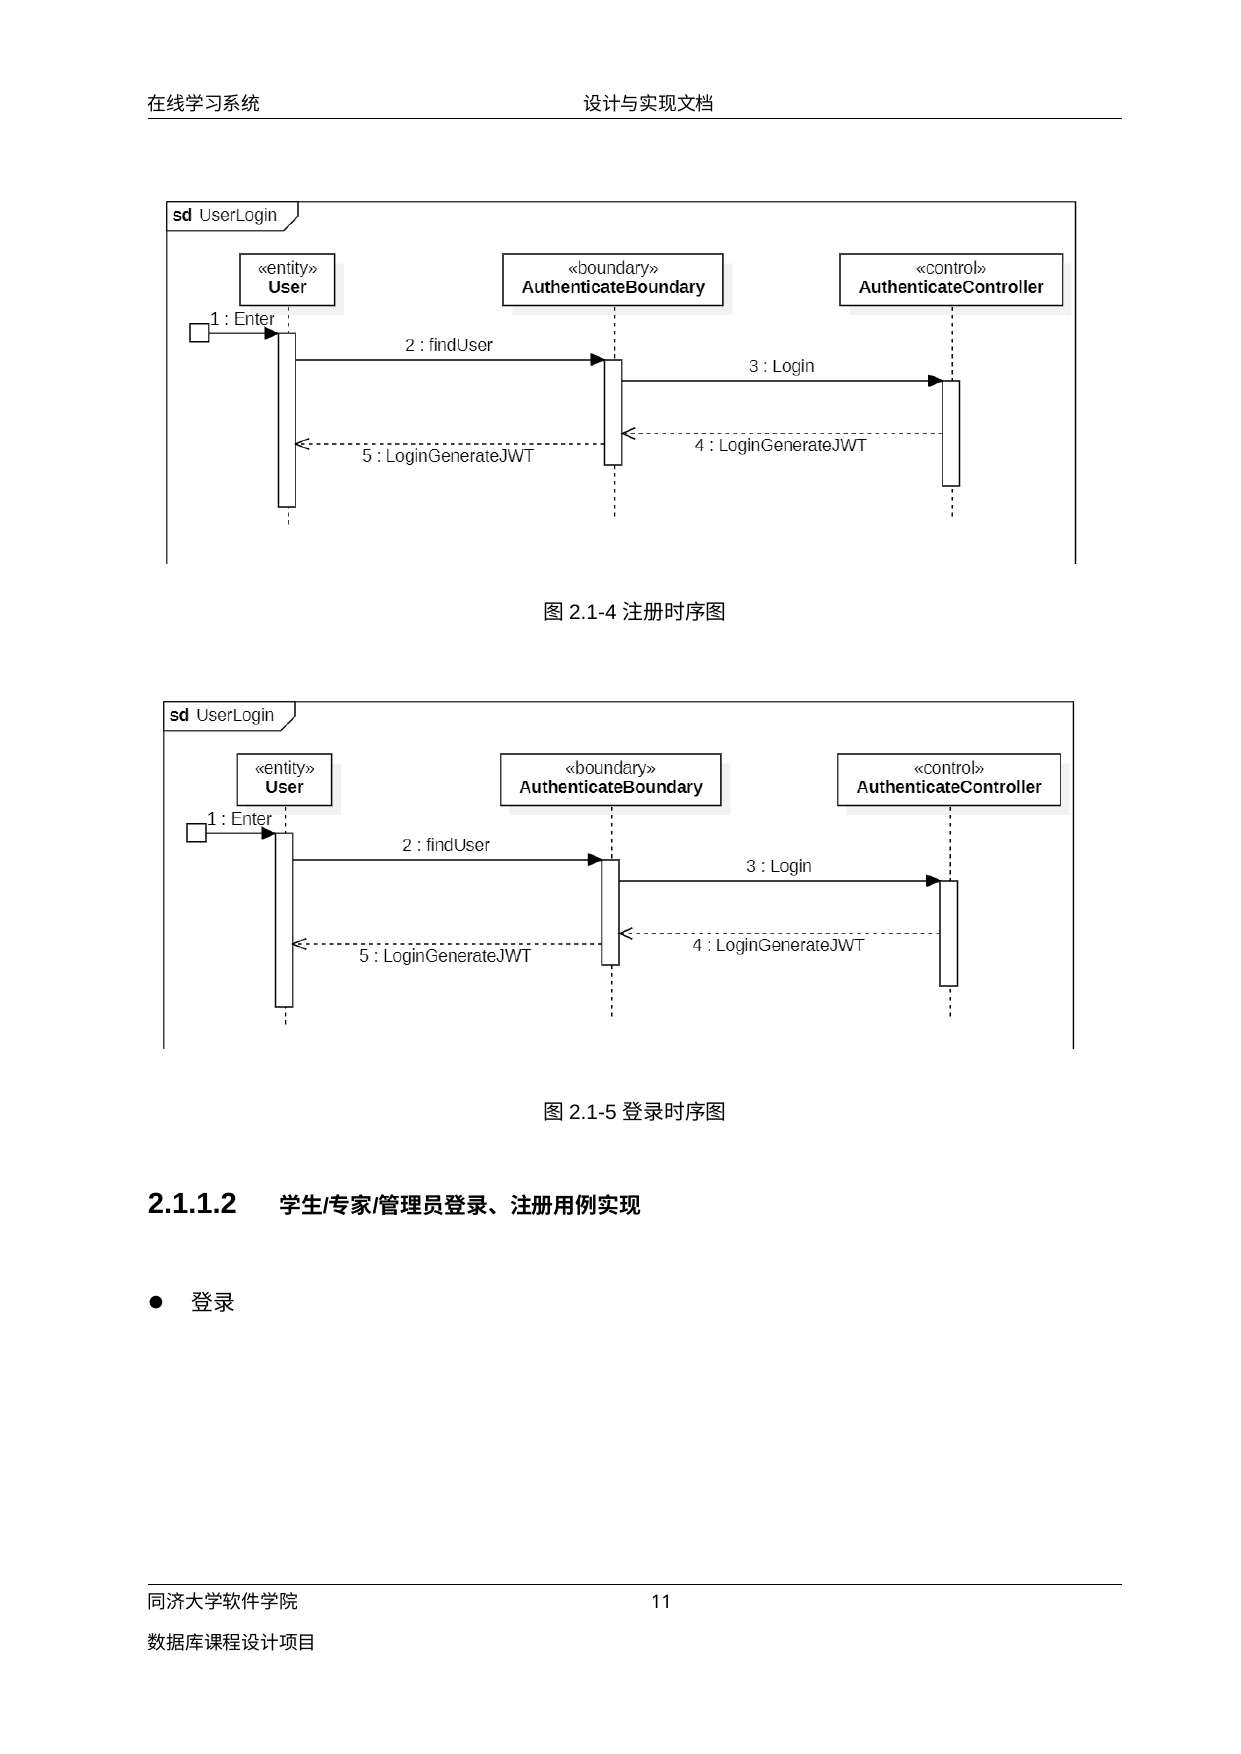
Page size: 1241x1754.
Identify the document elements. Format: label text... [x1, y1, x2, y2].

picture [150, 688, 1120, 1049]
subtitle 学生/专家/管理员登录、注册用例实现 [148, 1171, 1122, 1236]
text 图 2.1-5 登录时序图 [148, 1094, 1122, 1126]
text 图 2.1-4 注册时序图 [148, 594, 1122, 626]
list 登录 [148, 1284, 1122, 1317]
picture [153, 188, 1117, 564]
